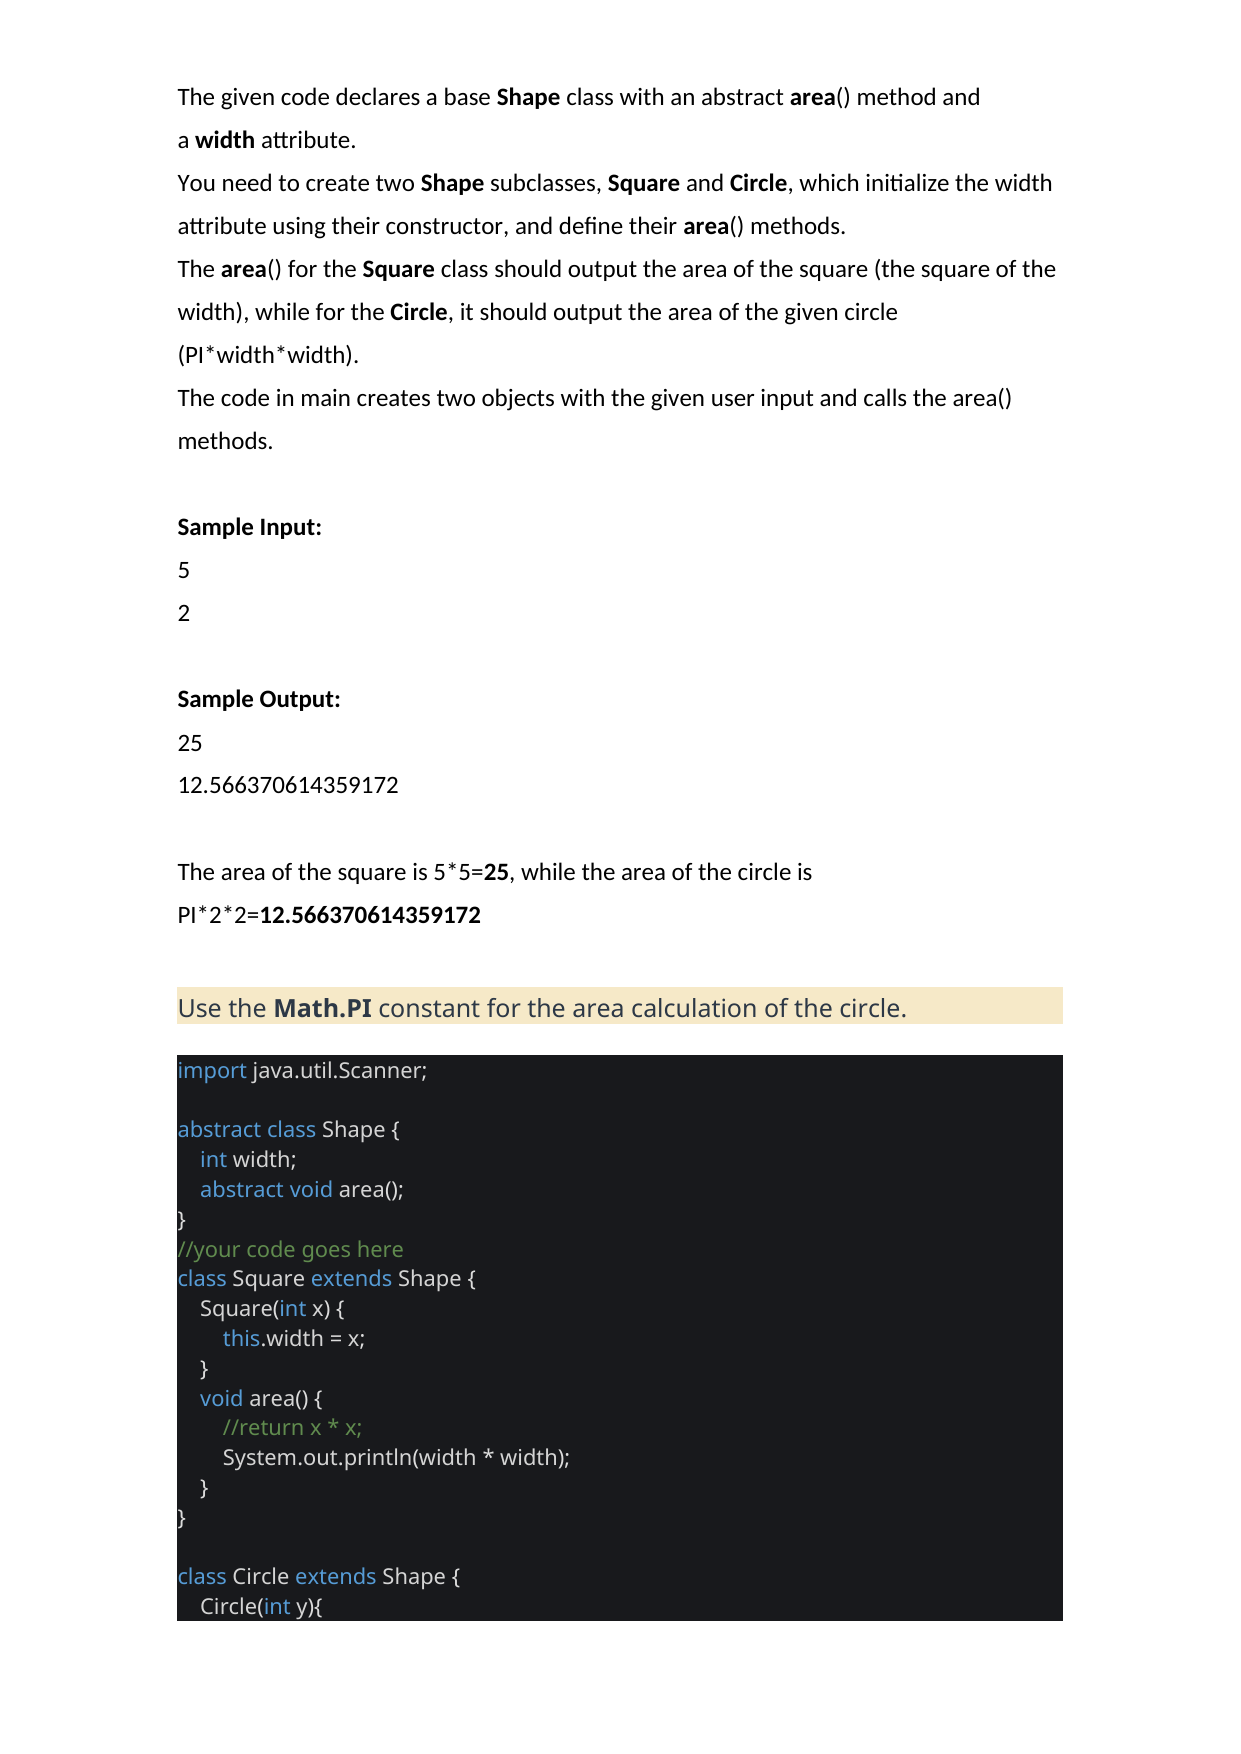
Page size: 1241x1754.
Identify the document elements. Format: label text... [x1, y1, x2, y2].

text this.width = x; [177, 1323, 1063, 1353]
text class Circle extends Shape { [177, 1561, 1063, 1591]
text abstract void area(); [177, 1174, 1063, 1204]
text } [177, 1204, 1063, 1233]
text Square(int x) { [177, 1293, 1063, 1323]
text int width; [177, 1144, 1063, 1174]
text class Square extends Shape { [177, 1263, 1063, 1293]
text abstract class Shape { [177, 1114, 1063, 1144]
text } [177, 1502, 1063, 1531]
text System.out.println(width * width); [177, 1442, 1063, 1472]
text Use the Math.PI constant for the area calculation of the circle. [177, 987, 1063, 1024]
text import java.util.Scanner; [177, 1055, 1063, 1084]
text Circle(int y){ [177, 1591, 1063, 1621]
text } [177, 1472, 1063, 1502]
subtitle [177, 69, 1063, 987]
text //your code goes here [177, 1233, 1063, 1263]
text void area() { [177, 1382, 1063, 1412]
text } [177, 1353, 1063, 1382]
text //return x * x; [177, 1412, 1063, 1442]
